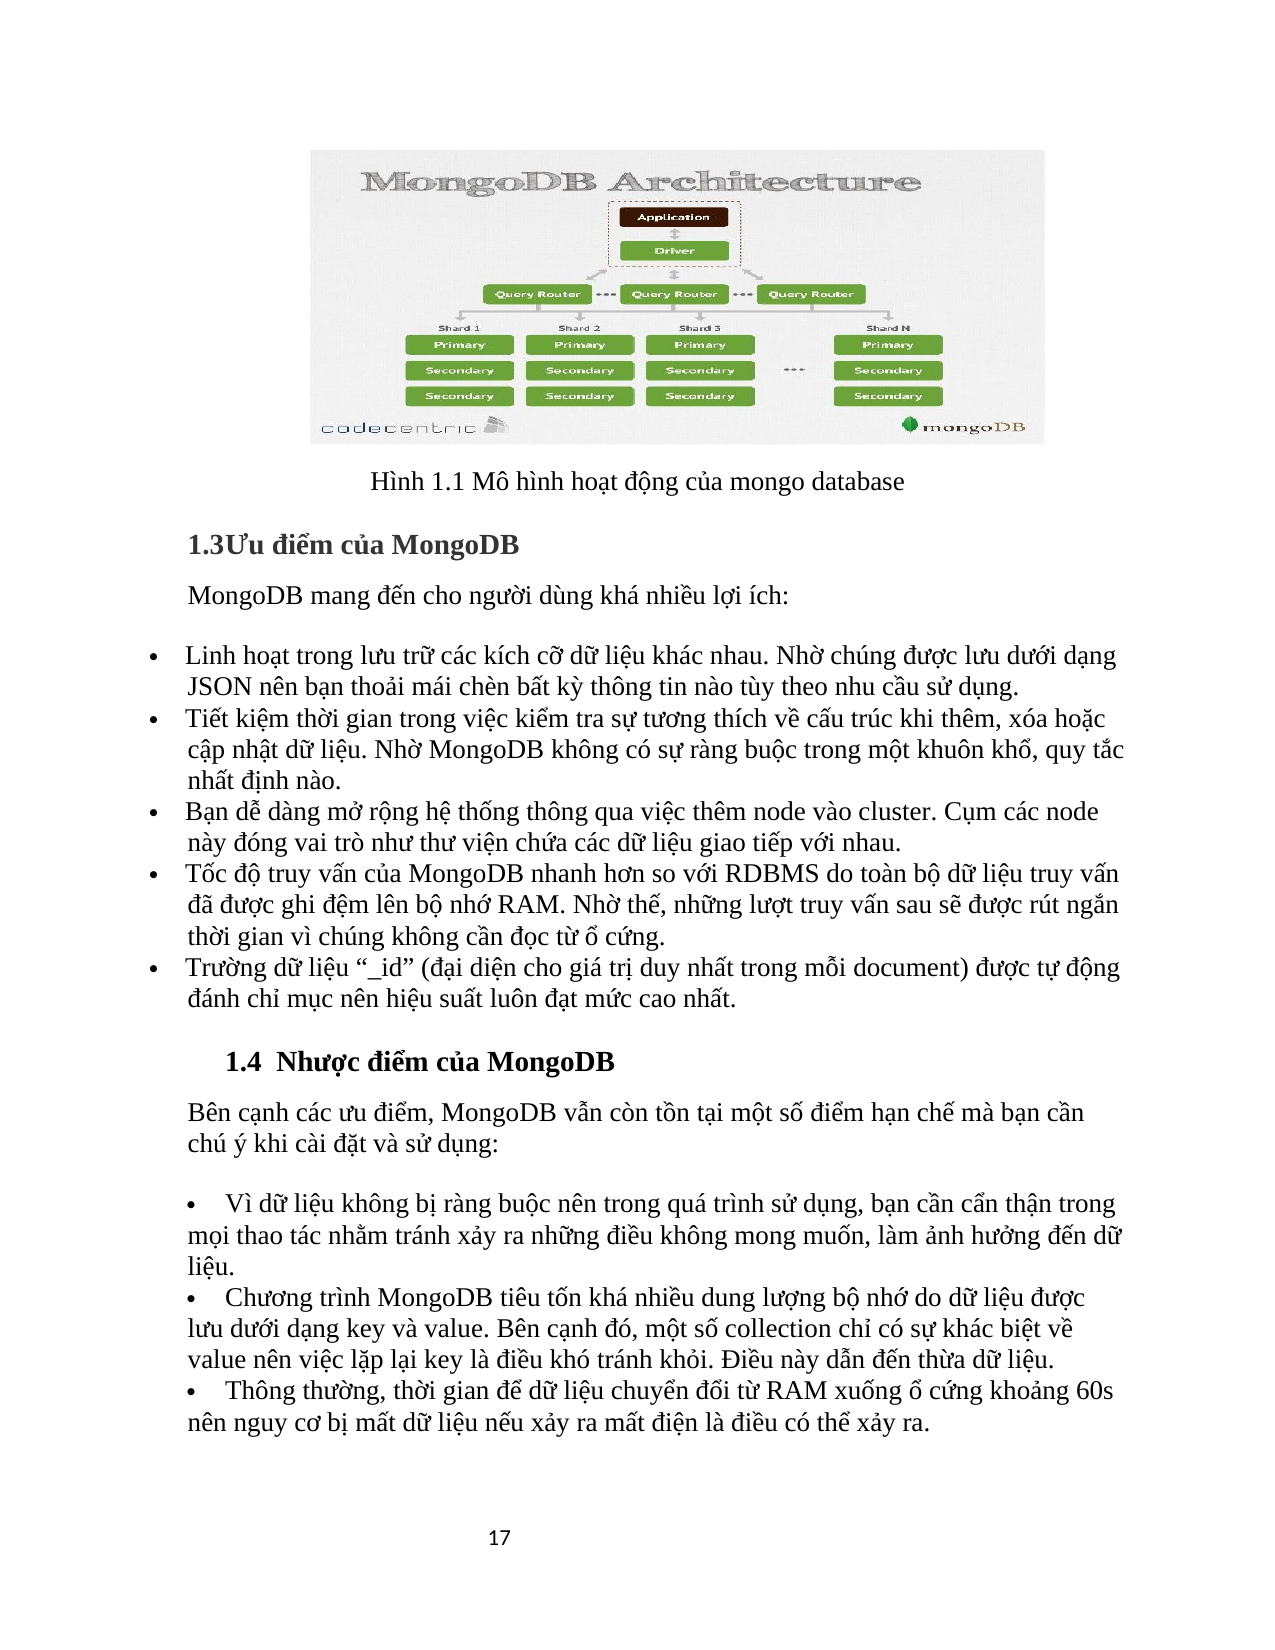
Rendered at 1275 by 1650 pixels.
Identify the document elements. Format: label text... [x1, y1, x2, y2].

list Tiết kiệm thời gian trong việc kiểm tra sự tương thích về cấu trúc khi thêm, xóa hoặc cập nhật dữ liệu. Nhờ MongoDB không có sự ràng buộc trong một khuôn khổ, quy tắc nhất định nào. [150, 702, 1125, 795]
text MongoDB mang đến cho người dùng khá nhiều lợi ích: [187, 579, 1125, 610]
subtitle 1.4 Nhược điểm của MongoDB [225, 1044, 1125, 1078]
list Trường dữ liệu “_id” (đại diện cho giá trị duy nhất trong mỗi document) được tự động đánh chỉ mục nên hiệu suất luôn đạt mức cao nhất. [150, 951, 1125, 1013]
text Hình 1.1 Mô hình hoạt động của mongo database [150, 465, 1125, 496]
list Chương trình MongoDB tiêu tốn khá nhiều dung lượng bộ nhớ do dữ liệu được lưu dưới dạng key và value. Bên cạnh đó, một số collection chỉ có sự khác biệt về value nên việc lặp lại key là điều khó tránh khỏi. Điều này dẫn đến thừa dữ liệu. [187, 1281, 1125, 1374]
list Vì dữ liệu không bị ràng buộc nên trong quá trình sử dụng, bạn cần cẩn thận trong mọi thao tác nhằm tránh xảy ra những điều không mong muốn, làm ảnh hưởng đến dữ liệu. [187, 1188, 1125, 1281]
picture [288, 150, 1068, 445]
subtitle Ưu điểm của MongoDB [187, 527, 1125, 561]
list Tốc độ truy vấn của MongoDB nhanh hơn so với RDBMS do toàn bộ dữ liệu truy vấn đã được ghi đệm lên bộ nhớ RAM. Nhờ thế, những lượt truy vấn sau sẽ được rút ngắn thời gian vì chúng không cần đọc từ ổ cứng. [150, 857, 1125, 951]
list Linh hoạt trong lưu trữ các kích cỡ dữ liệu khác nhau. Nhờ chúng được lưu dưới dạng JSON nên bạn thoải mái chèn bất kỳ thông tin nào tùy theo nhu cầu sử dụng. [150, 639, 1125, 702]
text Bên cạnh các ưu điểm, MongoDB vẫn còn tồn tại một số điểm hạn chế mà bạn cần chú ý khi cài đặt và sử dụng: [187, 1096, 1125, 1158]
list Bạn dễ dàng mở rộng hệ thống thông qua việc thêm node vào cluster. Cụm các node này đóng vai trò như thư viện chứa các dữ liệu giao tiếp với nhau. [150, 795, 1125, 857]
list Thông thường, thời gian để dữ liệu chuyển đổi từ RAM xuống ổ cứng khoảng 60s nên nguy cơ bị mất dữ liệu nếu xảy ra mất điện là điều có thể xảy ra. [187, 1374, 1125, 1437]
